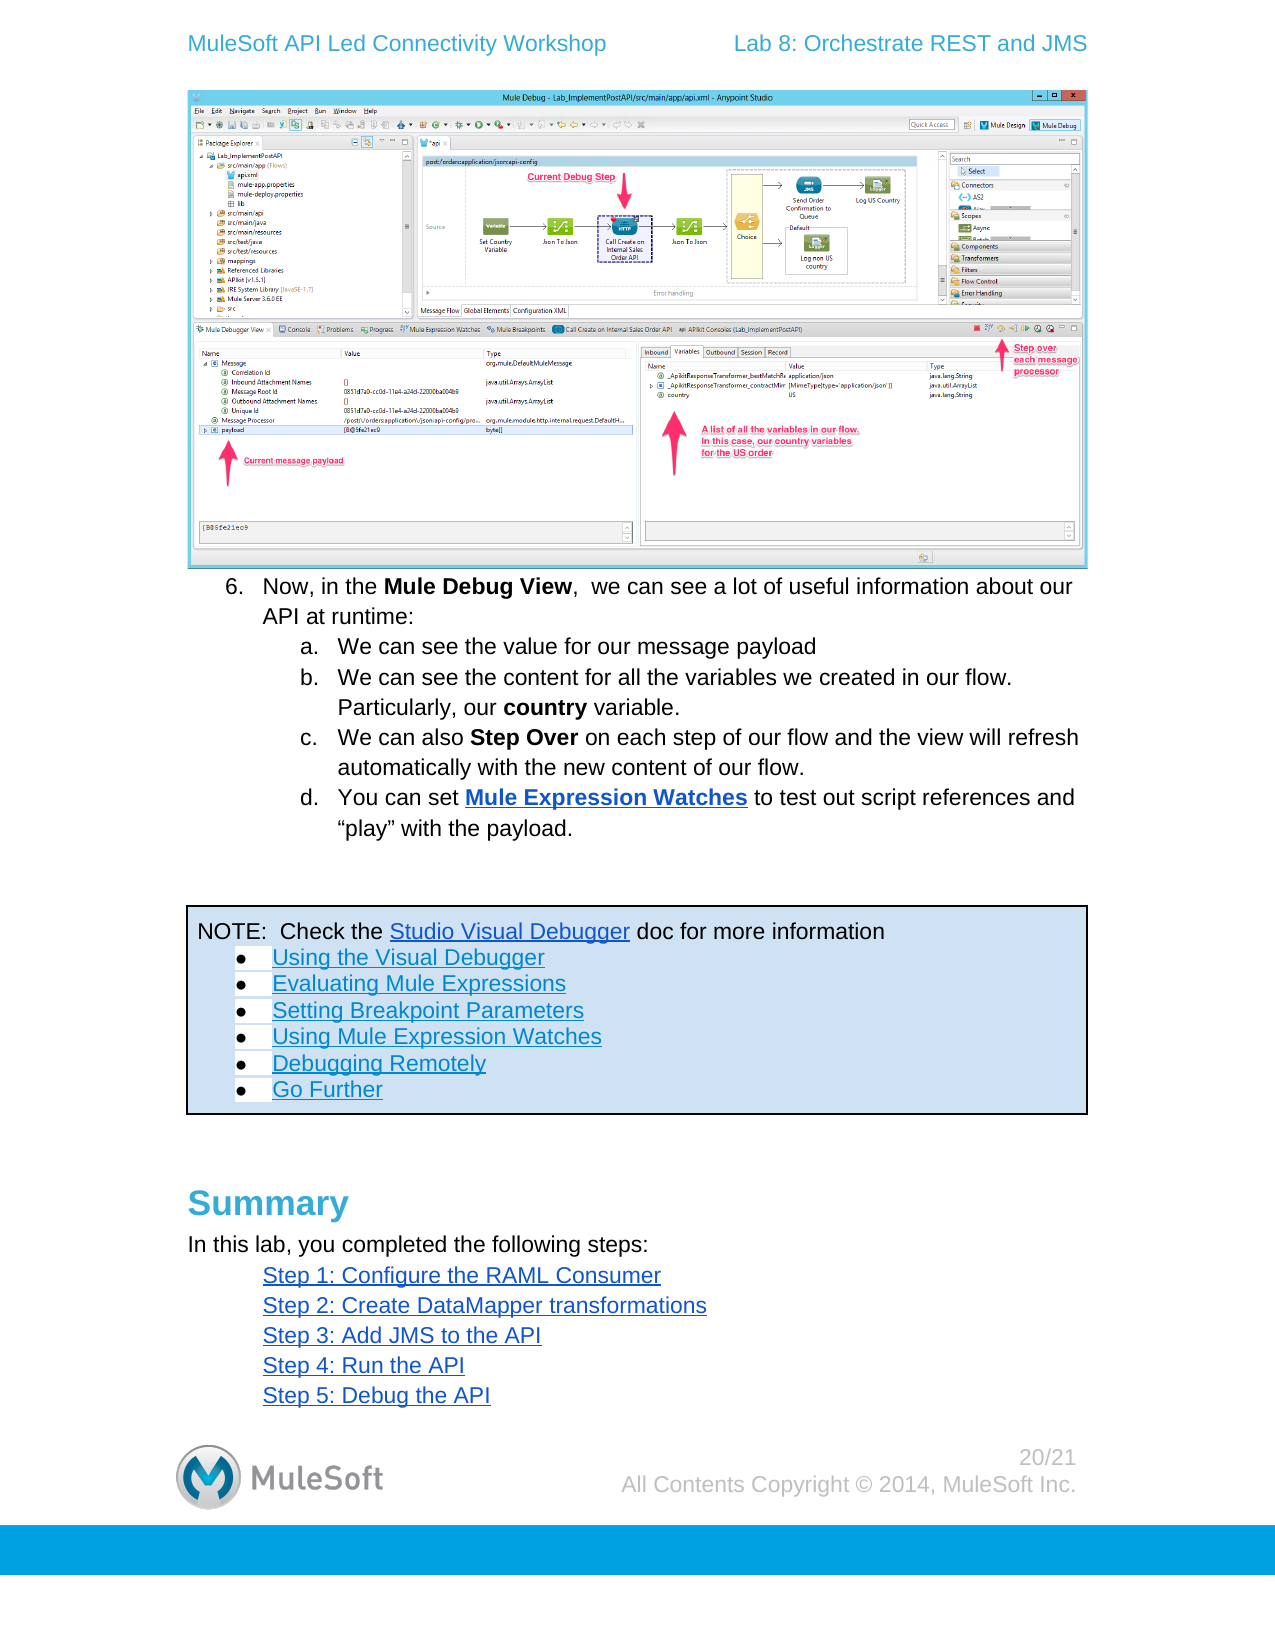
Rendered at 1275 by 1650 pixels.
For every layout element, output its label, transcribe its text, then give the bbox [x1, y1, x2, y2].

list You can set Mule Expression Watches to test out script references and “play” with the payload. [300, 784, 1087, 841]
picture [176, 1444, 385, 1511]
table_header NOTE: Check the Studio Visual Debugger doc for more information Using the Visual Debugger Evaluating Mule Expressions Setting Breakpoint Parameters Using Mule Expression Watches Debugging Remotely Go Further [188, 907, 1086, 1113]
subtitle Summary [187, 1182, 1087, 1223]
picture [187, 90, 1088, 569]
list Now, in the Mule Debug View, we can see a lot of useful information about our API at runtime: [225, 573, 1087, 629]
text In this lab, you completed the following steps: [187, 1231, 1087, 1258]
text Step 1: Configure the RAML Consumer [262, 1262, 1087, 1288]
text Step 2: Create DataMapper transformations [262, 1292, 1087, 1318]
text Step 4: Run the API [262, 1352, 1087, 1379]
list We can see the content for all the variables we created in our flow. Particularly, our country variable. [300, 663, 1087, 720]
list We can also Step Over on each step of our flow and the view will refresh automatically with the new content of our flow. [300, 724, 1087, 781]
list We can see the value for our message payload [300, 633, 1087, 660]
text Step 3: Add JMS to the API [262, 1322, 1087, 1348]
text Step 5: Debug the API [262, 1382, 1087, 1409]
